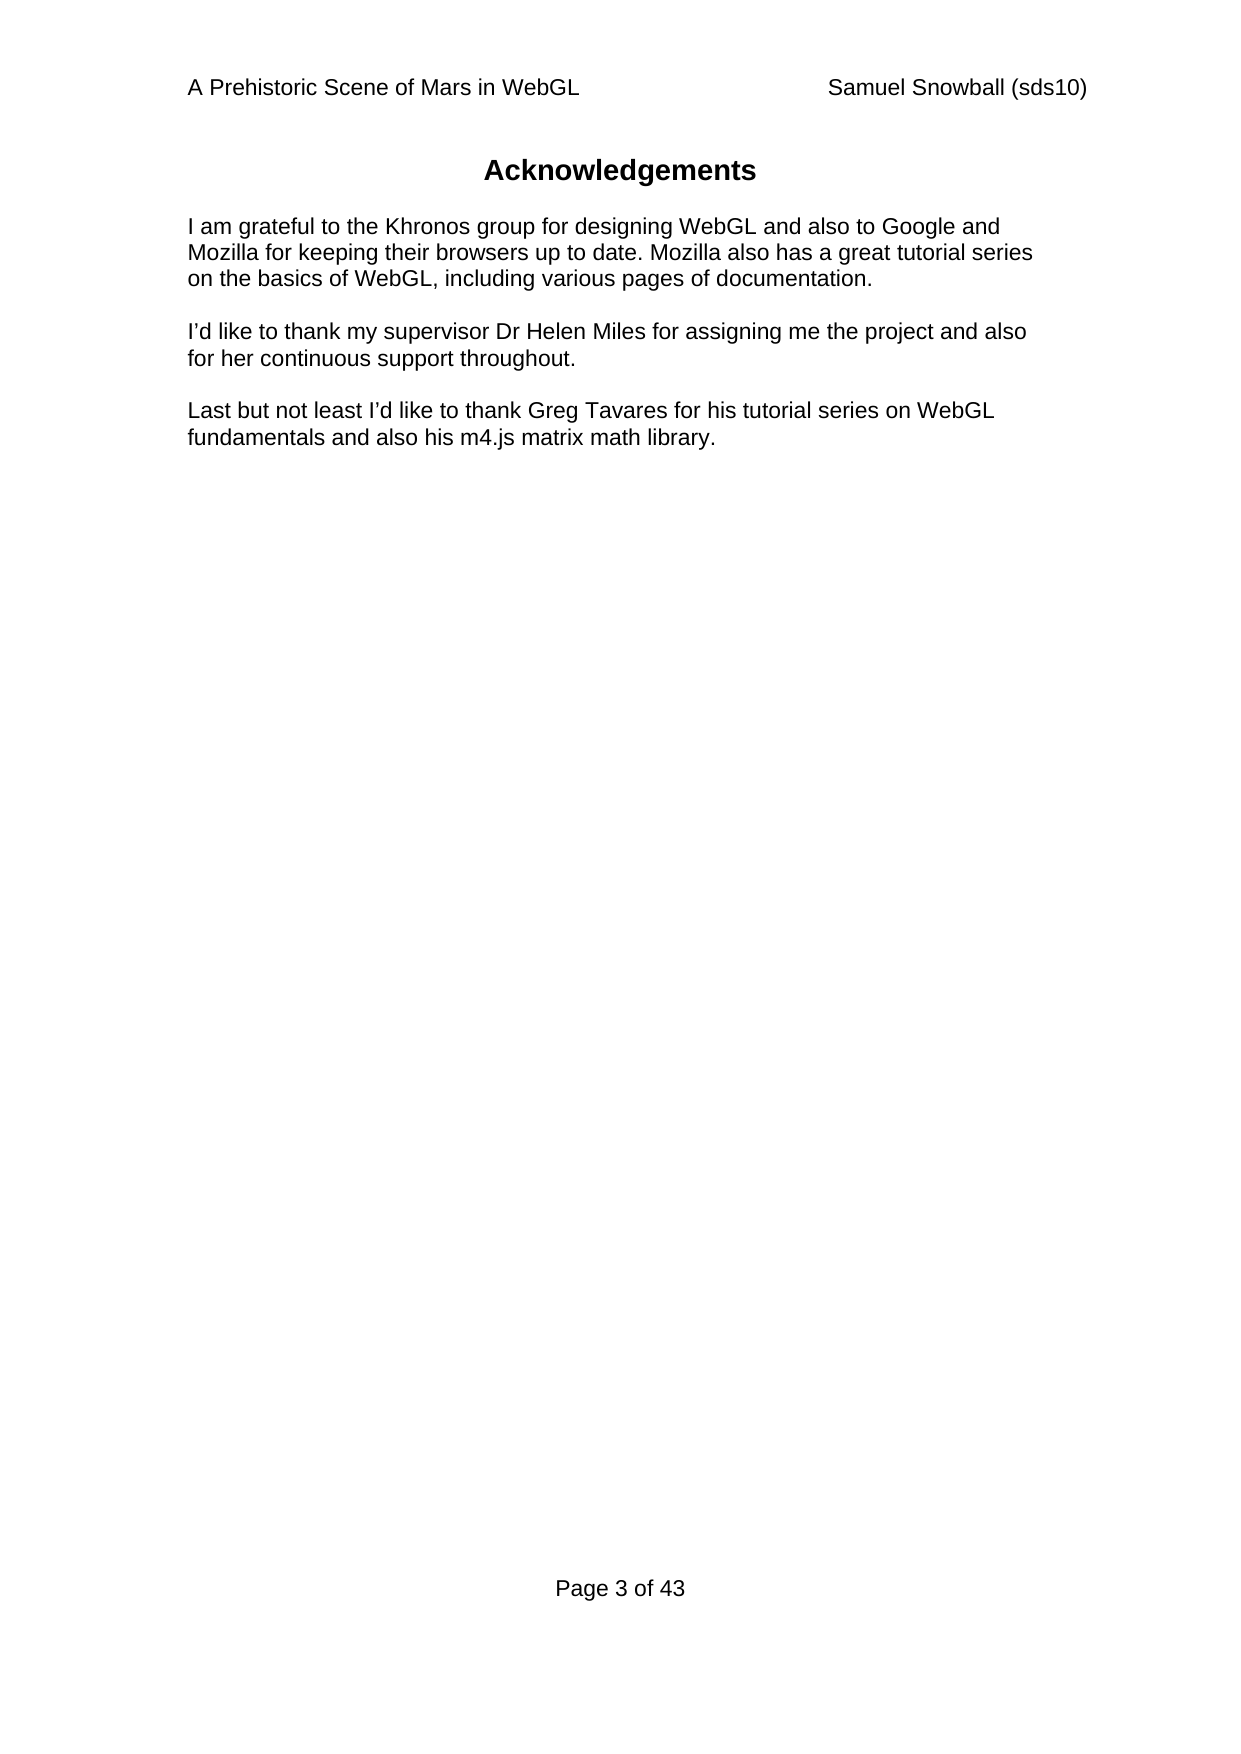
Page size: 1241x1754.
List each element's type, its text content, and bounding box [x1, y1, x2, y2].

text Acknowledgements [187, 153, 1053, 186]
text I’d like to thank my supervisor Dr Helen Miles for assigning me the project and also for her continuous support throughout. [187, 318, 1053, 371]
text I am grateful to the Khronos group for designing WebGL and also to Google and Mozilla for keeping their browsers up to date. Mozilla also has a great tutorial series on the basics of WebGL, including various pages of documentation. [187, 213, 1053, 292]
text Last but not least I’d like to thank Greg Tavares for his tutorial series on WebGL fundamentals and also his m4.js matrix math library. [187, 397, 1053, 450]
